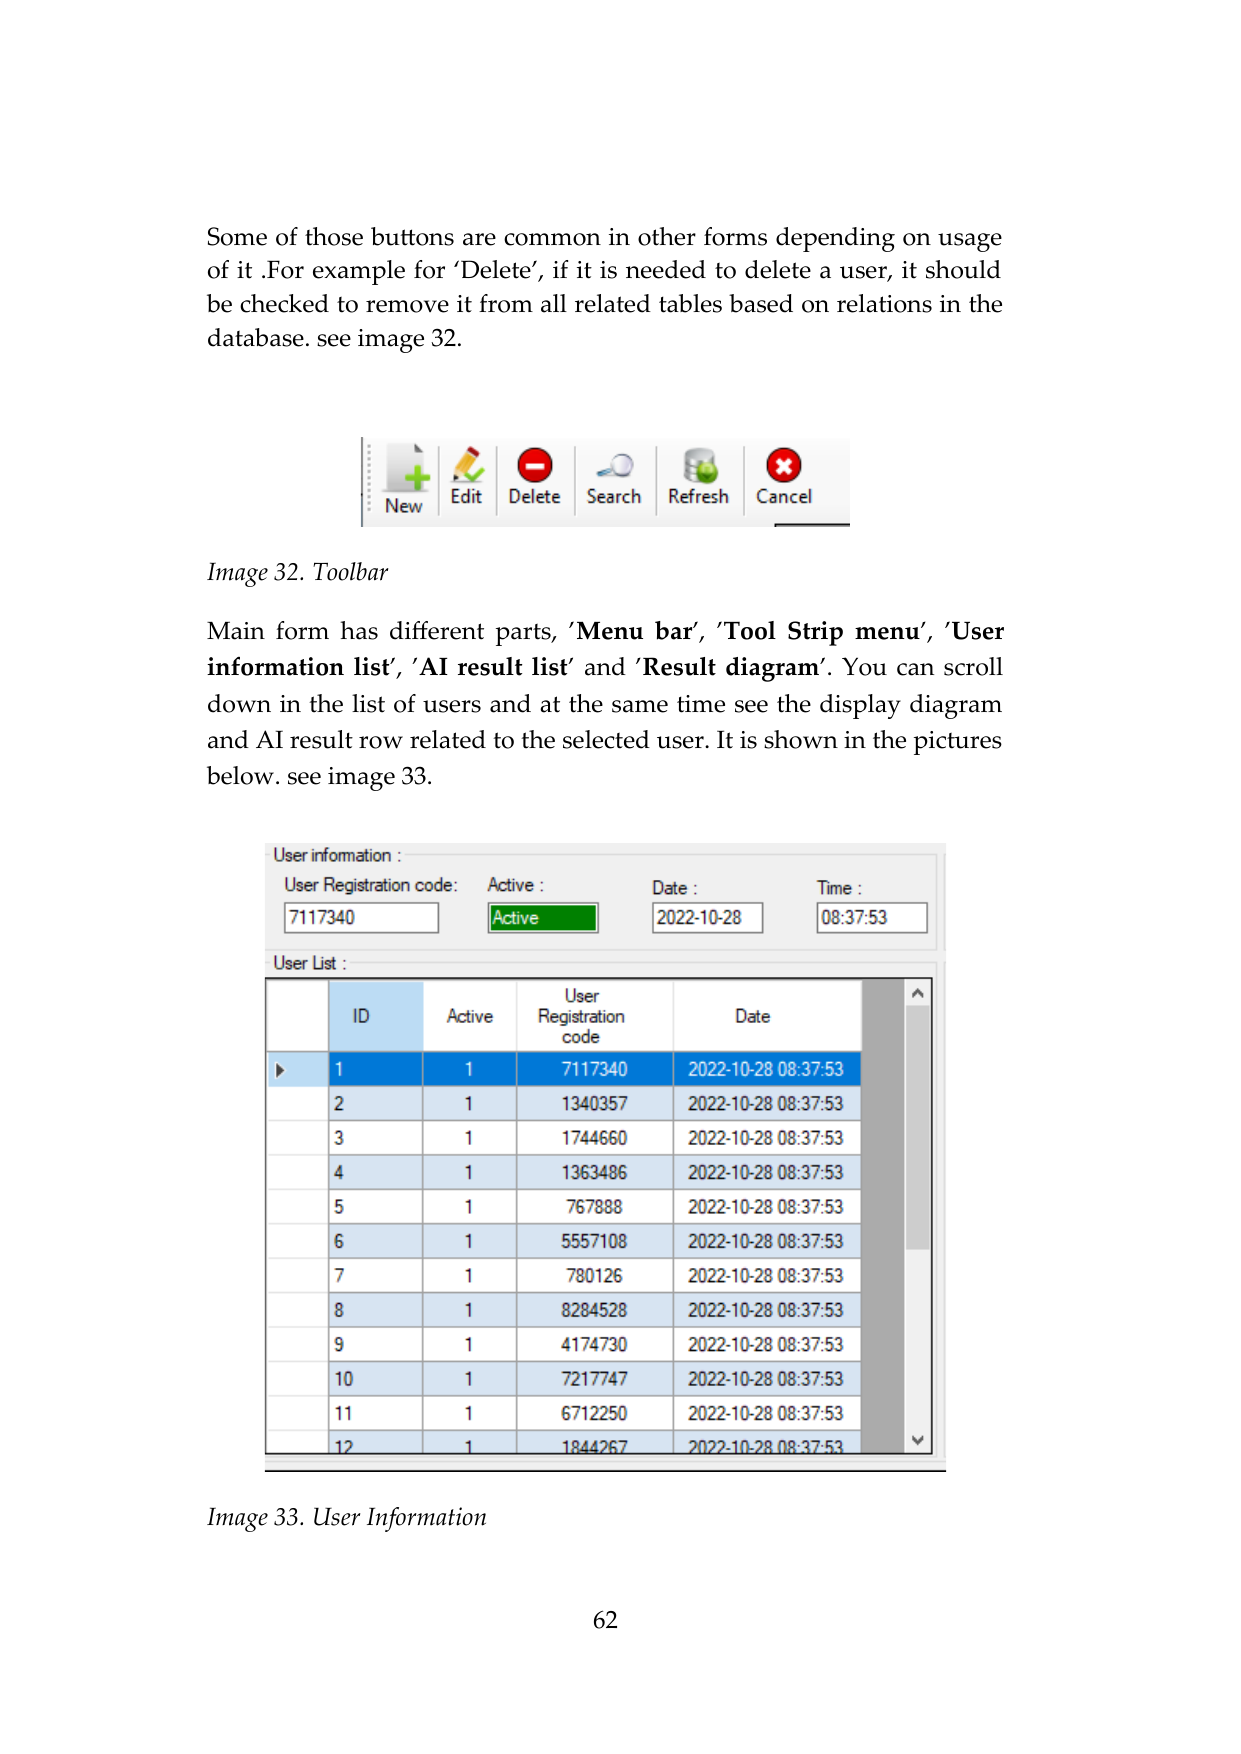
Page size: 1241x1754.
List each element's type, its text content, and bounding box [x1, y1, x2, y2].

text Some of those buttons are common in other forms depending on usage of it .For example for ‘Delete’, if it is needed to delete a user, it should be checked to remove it from all related tables based on relations in the database. see image 32. [207, 218, 1004, 353]
text Image 33. User Information [207, 1499, 1004, 1533]
text Main form has different parts, ’Menu bar’, ’Tool Strip menu’, ’User information list’, ’AI result list’ and ’Result diagram’. You can scroll down in the list of users and at the same time see the display diagram and AI result row related to the selected user. It is shown in the pictures below. see image 33. [207, 613, 1004, 792]
picture [264, 843, 947, 1472]
text Image 32. Toolbar [207, 554, 1004, 588]
picture [360, 437, 850, 527]
